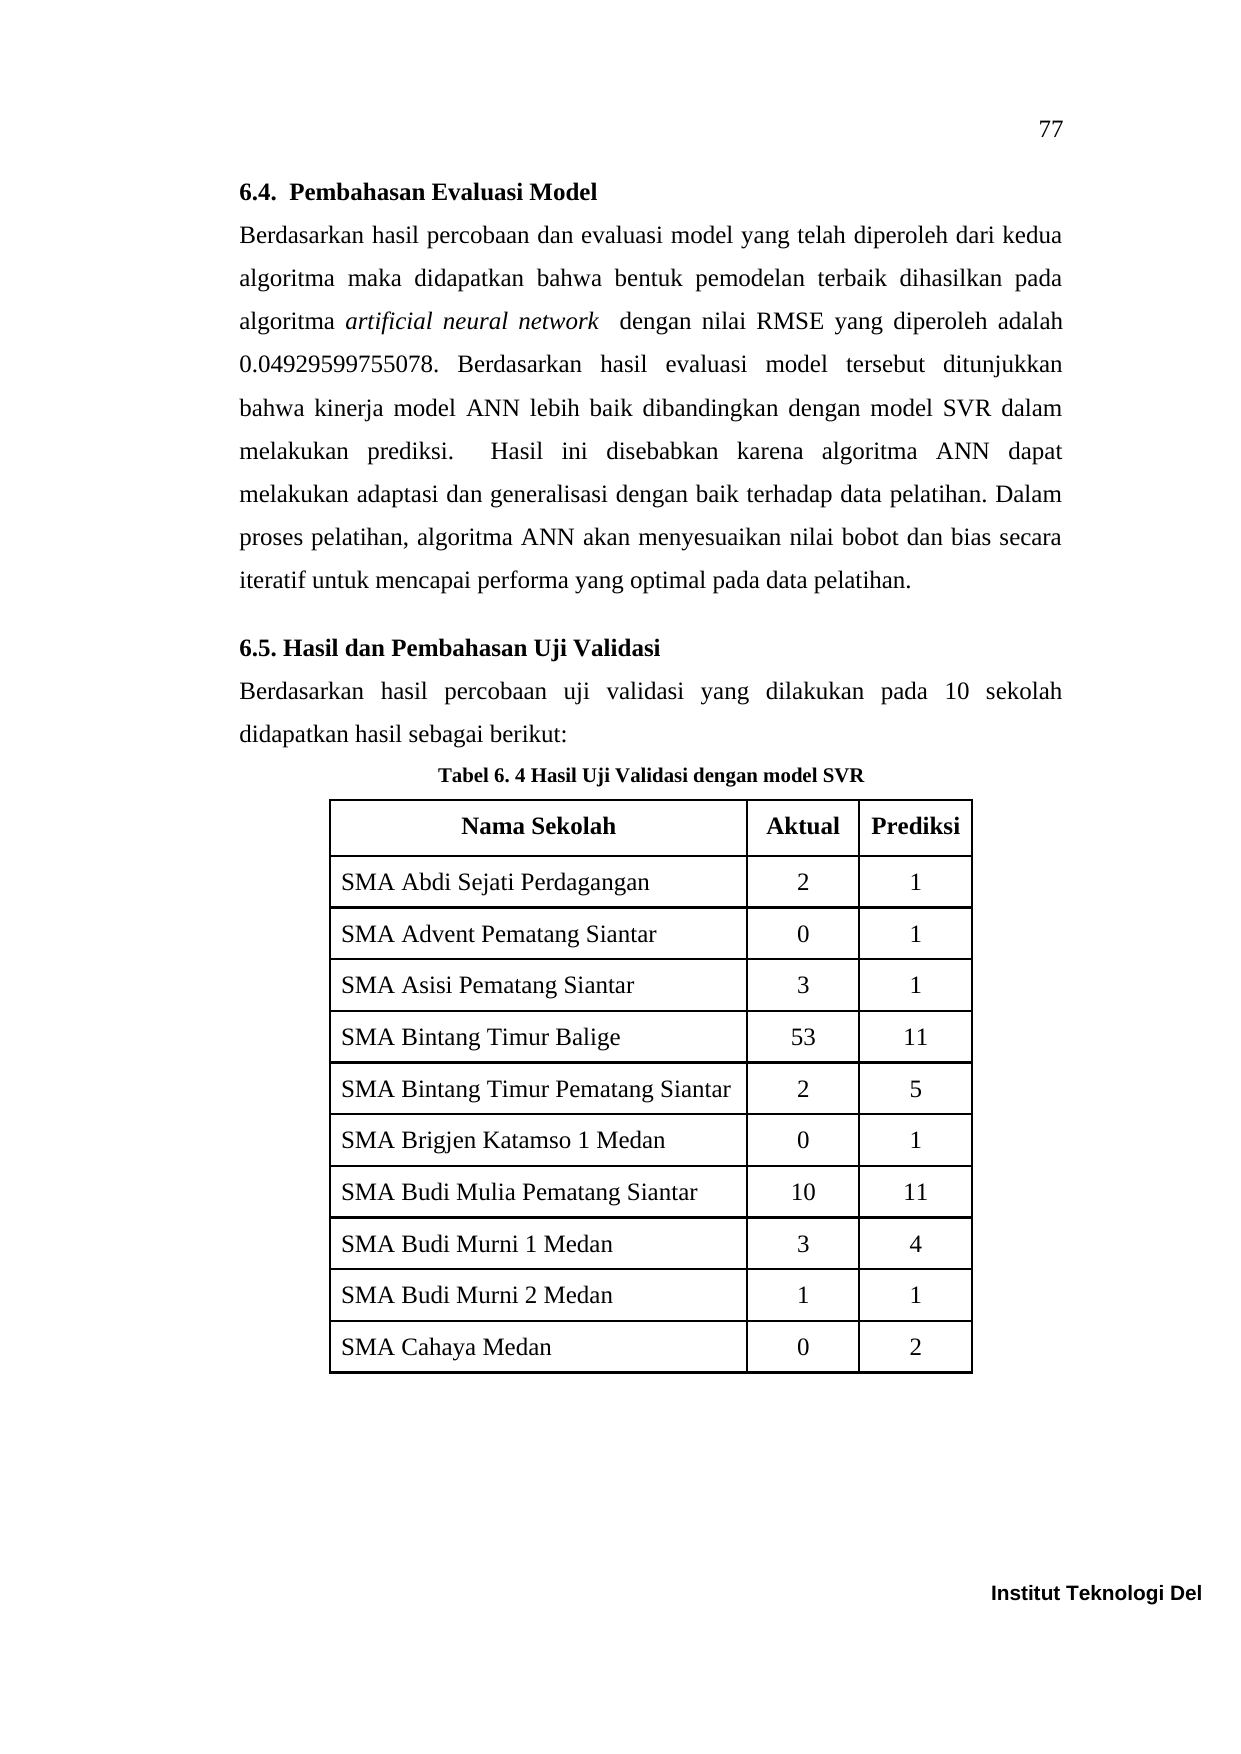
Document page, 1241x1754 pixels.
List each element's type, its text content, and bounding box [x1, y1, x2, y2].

table_cell SMA Bintang Timur Pematang Siantar [331, 1064, 746, 1113]
table_cell SMA Budi Murni 2 Medan [331, 1270, 746, 1320]
table_cell 1 [860, 1115, 971, 1165]
text Berdasarkan hasil percobaan uji validasi yang dilakukan pada 10 sekolah didapatkan hasil sebagai berikut: [239, 676, 1063, 748]
table_cell SMA Cahaya Medan [331, 1322, 746, 1371]
table_cell SMA Brigjen Katamso 1 Medan [331, 1115, 746, 1165]
table_header Prediksi [860, 801, 971, 855]
table_cell 10 [748, 1167, 858, 1216]
table_cell 11 [860, 1167, 971, 1216]
table_cell 1 [860, 1270, 971, 1320]
table_cell 0 [748, 1115, 858, 1165]
table_cell SMA Bintang Timur Balige [331, 1012, 746, 1061]
table_header Nama Sekolah [331, 801, 746, 855]
text Berdasarkan hasil percobaan dan evaluasi model yang telah diperoleh dari kedua algoritma maka didapatkan bahwa bentuk pemodelan terbaik dihasilkan pada algoritma artificial neural network dengan nilai RMSE yang diperoleh adalah 0.04929599755078. Berdasarkan hasil evaluasi model tersebut ditunjukkan bahwa kinerja model ANN lebih baik dibandingkan dengan model SVR dalam melakukan prediksi. Hasil ini disebabkan karena algoritma ANN dapat melakukan adaptasi dan generalisasi dengan baik terhadap data pelatihan. Dalam proses pelatihan, algoritma ANN akan menyesuaikan nilai bobot dan bias secara iteratif untuk mencapai performa yang optimal pada data pelatihan. [239, 220, 1063, 594]
table_cell 5 [860, 1064, 971, 1113]
table_cell 4 [860, 1219, 971, 1268]
table_cell 1 [860, 857, 971, 906]
table_cell 3 [748, 1219, 858, 1268]
table_cell 2 [748, 857, 858, 906]
table_cell 2 [748, 1064, 858, 1113]
table_cell 1 [860, 909, 971, 958]
table_cell 53 [748, 1012, 858, 1061]
table_cell SMA Abdi Sejati Perdagangan [331, 857, 746, 906]
text Tabel 6. 4 Hasil Uji Validasi dengan model SVR [239, 763, 1063, 787]
table_cell 1 [748, 1270, 858, 1320]
subtitle 6.4. Pembahasan Evaluasi Model [239, 177, 1063, 206]
table_cell 11 [860, 1012, 971, 1061]
table_cell SMA Advent Pematang Siantar [331, 909, 746, 958]
table_cell 0 [748, 1322, 858, 1371]
table_cell 2 [860, 1322, 971, 1371]
table_cell 1 [860, 960, 971, 1010]
subtitle 6.5. Hasil dan Pembahasan Uji Validasi [239, 633, 1063, 662]
table_cell 3 [748, 960, 858, 1010]
table_cell 0 [748, 909, 858, 958]
table_cell SMA Budi Mulia Pematang Siantar [331, 1167, 746, 1216]
table_cell SMA Budi Murni 1 Medan [331, 1219, 746, 1268]
table_header Aktual [748, 801, 858, 855]
table_cell SMA Asisi Pematang Siantar [331, 960, 746, 1010]
